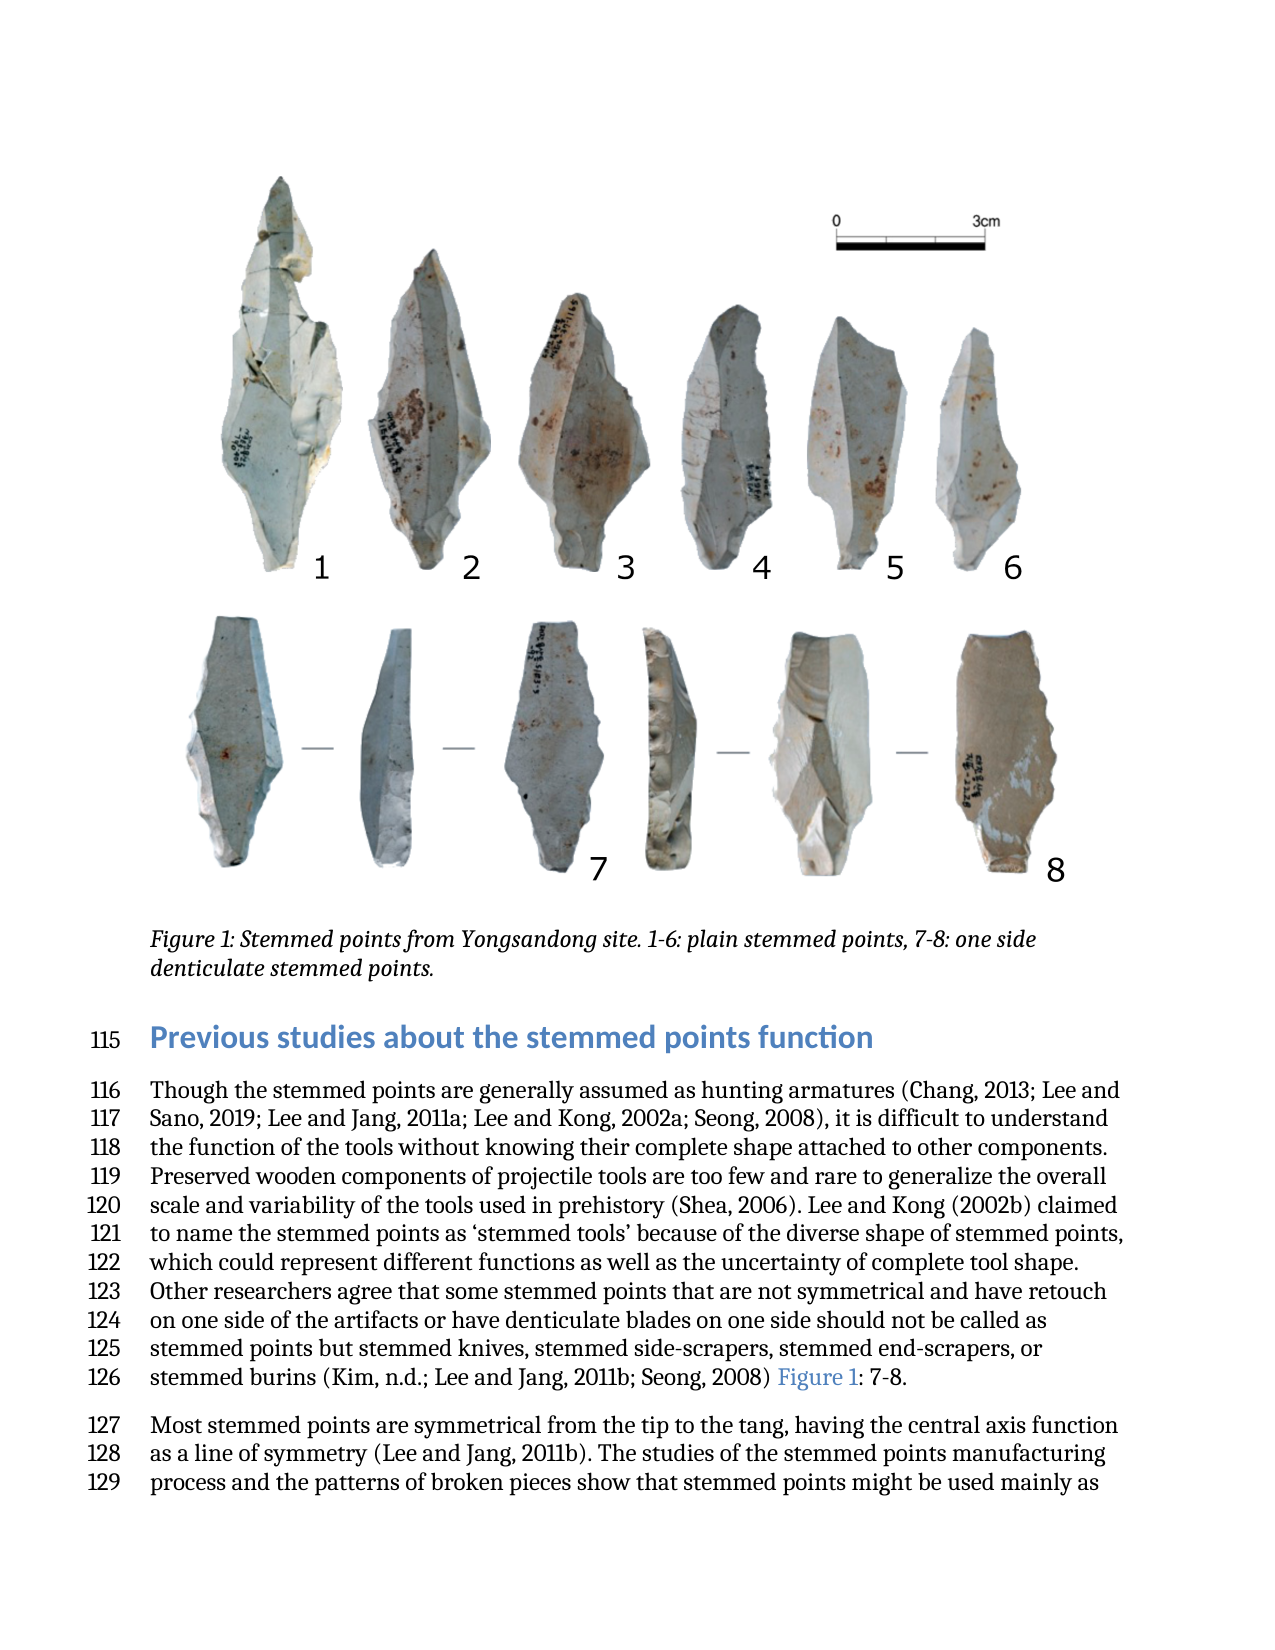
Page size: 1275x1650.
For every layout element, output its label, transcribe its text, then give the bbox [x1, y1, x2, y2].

picture [170, 150, 1082, 905]
text Though the stemmed points are generally assumed as hunting armatures (Chang, 2013; Lee and Sano, 2019; Lee and Jang, 2011a; Lee and Kong, 2002a; Seong, 2008), it is difficult to understand the function of the tools without knowing their complete shape attached to other components. Preserved wooden components of projectile tools are too few and rare to generalize the overall scale and variability of the tools used in prehistory (Shea, 2006). Lee and Kong (2002b) claimed to name the stemmed points as ‘stemmed tools’ because of the diverse shape of stemmed points, which could represent different functions as well as the uncertainty of complete tool shape. Other researchers agree that some stemmed points that are not symmetrical and have retouch on one side of the artifacts or have denticulate blades on one side should not be called as stemmed points but stemmed knives, stemmed side-scrapers, stemmed end-scrapers, or stemmed burins (Kim, n.d.; Lee and Jang, 2011b; Seong, 2008) Figure 1: 7-8. [150, 1076, 1125, 1392]
subtitle Previous studies about the stemmed points function [150, 1016, 1125, 1057]
table_header Figure 1: Stemmed points from Yongsandong site. 1-6: plain stemmed points, 7-8: one side denticulate stemmed points. [139, 150, 1114, 995]
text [150, 1411, 1125, 1497]
